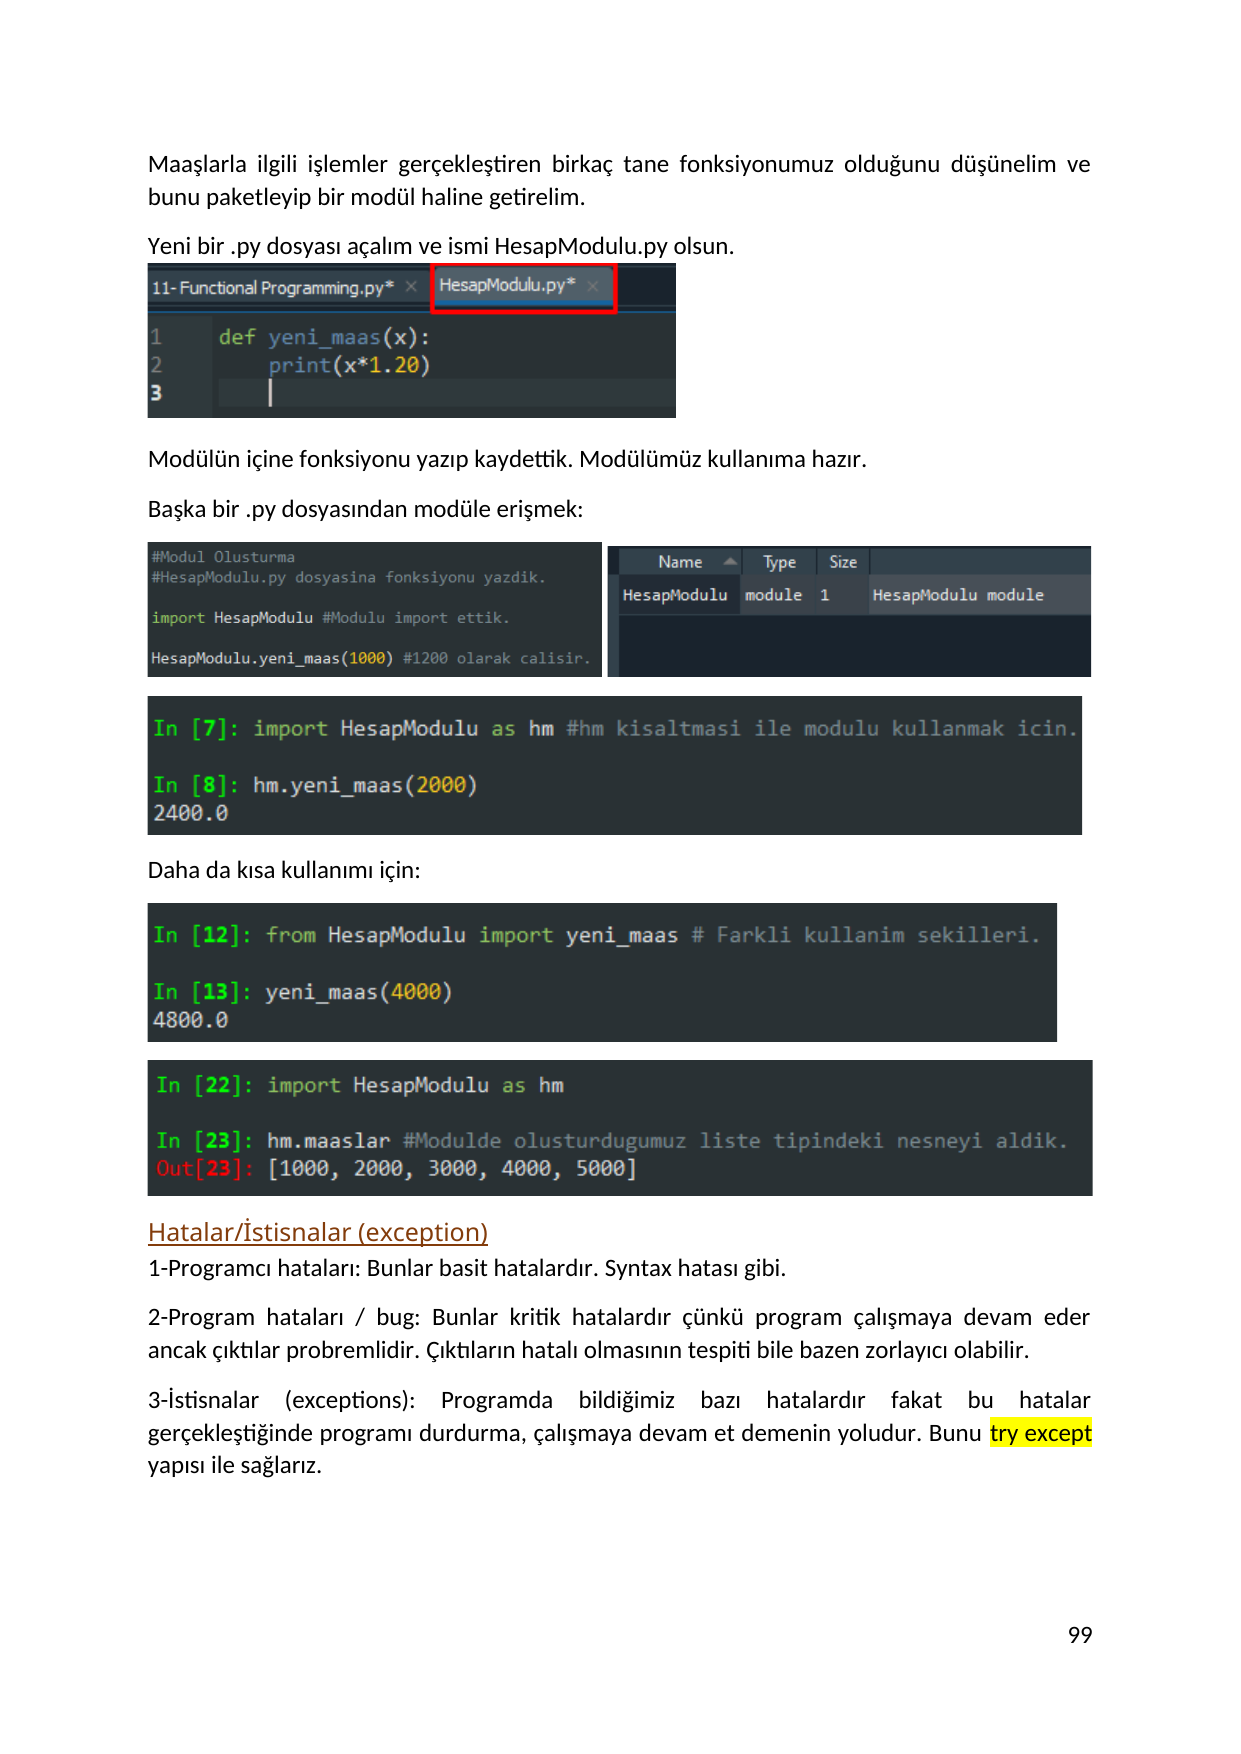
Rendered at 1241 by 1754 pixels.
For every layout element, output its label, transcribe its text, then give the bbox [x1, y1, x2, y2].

text Daha da kısa kullanımı için: [148, 854, 1092, 884]
text 2-Program hataları / bug: Bunlar kritik hatalardır çünkü program çalışmaya devam eder ancak çıktılar probremlidir. Çıktıların hatalı olmasının tespiti bile bazen zorlayıcı olabilir. [148, 1301, 1092, 1365]
picture [147, 542, 602, 677]
subtitle Hatalar/İstisnalar (exception) [148, 1215, 1092, 1249]
text Modülün içine fonksiyonu yazıp kaydettik. Modülümüz kullanıma hazır. [148, 443, 1092, 474]
text Başka bir .py dosyasından modüle erişmek: [148, 493, 1092, 523]
picture [607, 546, 1092, 677]
text 3-İstisnalar (exceptions): Programda bildiğimiz bazı hatalardır fakat bu hatalar gerçekleştiğinde programı durdurma, çalışmaya devam et demenin yoludur. Bunu try except yapısı ile sağlarız. [148, 1384, 1092, 1480]
picture [147, 696, 1083, 835]
picture [147, 1060, 1093, 1196]
text 1-Programcı hataları: Bunlar basit hatalardır. Syntax hatası gibi. [148, 1252, 1092, 1282]
text Maaşlarla ilgili işlemler gerçekleştiren birkaç tane fonksiyonumuz olduğunu düşünelim ve bunu paketleyip bir modül haline getirelim. [148, 148, 1092, 211]
picture [147, 903, 1058, 1042]
picture [147, 263, 676, 418]
